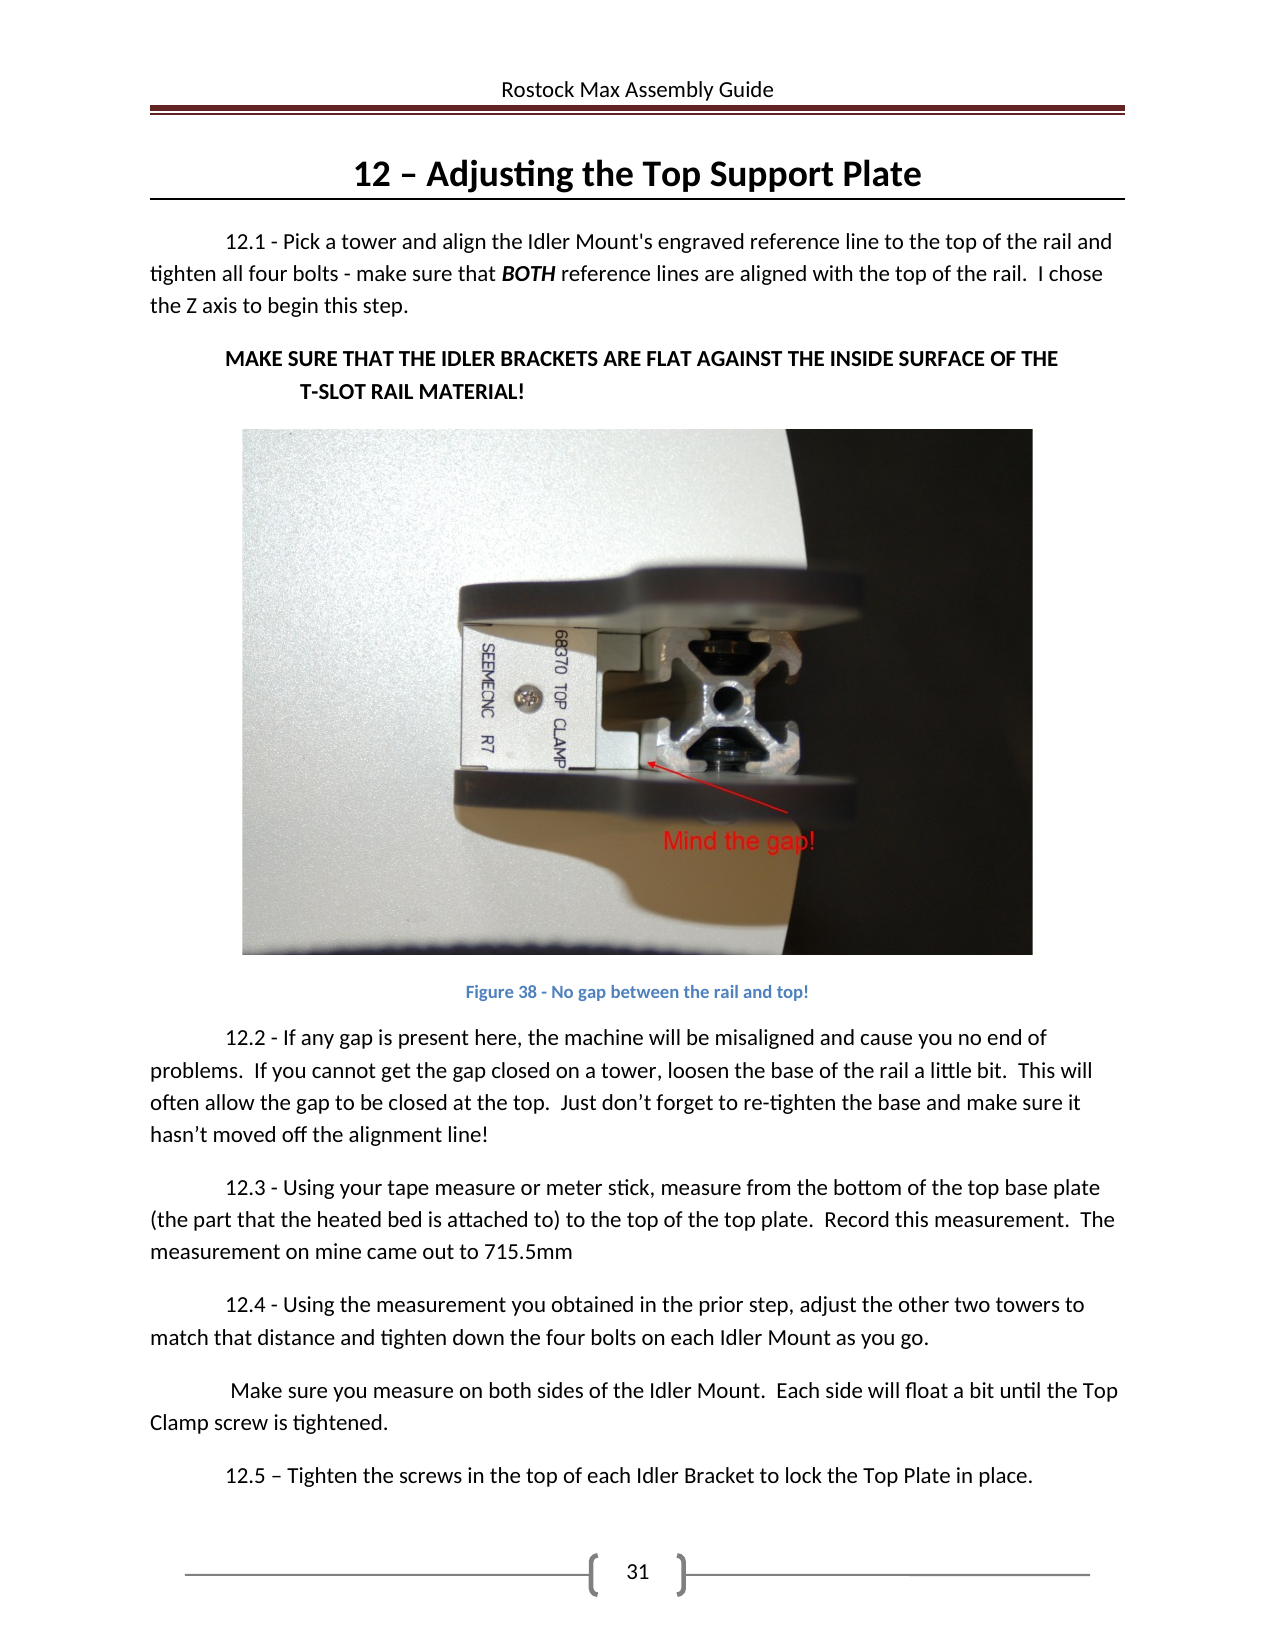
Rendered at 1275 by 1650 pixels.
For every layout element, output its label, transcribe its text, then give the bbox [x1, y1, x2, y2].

text 12.3 - Using your tape measure or meter stick, measure from the bottom of the top base plate (the part that the heated bed is attached to) to the top of the top plate. Record this measurement. The measurement on mine came out to 715.5mm [150, 1173, 1125, 1266]
subtitle 12 – Adjusting the Top Support Plate [150, 150, 1125, 198]
picture [242, 429, 1033, 955]
text 12.2 - If any gap is present here, the machine will be misaligned and cause you no end of problems. If you cannot get the gap closed on a tower, loosen the base of the rail a little bit. This will often allow the gap to be closed at the top. Just don’t forget to re-tighten the base and make sure it hasn’t moved off the alignment line! [150, 1023, 1125, 1148]
text 12.5 – Tighten the screws in the top of each Idler Bracket to lock the Top Plate in place. [150, 1461, 1125, 1489]
text MAKE SURE THAT THE IDLER BRACKETS ARE FLAT AGAINST THE INSIDE SURFACE OF THE T-SLOT RAIL MATERIAL! [150, 344, 1125, 405]
text Make sure you measure on both sides of the Idler Mount. Each side will float a bit until the Top Clamp screw is tightened. [150, 1376, 1125, 1436]
text 12.1 - Pick a tower and align the Idler Mount's engraved reference line to the top of the rail and tighten all four bolts - make sure that BOTH reference lines are aligned with the top of the rail. I chose the Z axis to begin this step. [150, 227, 1125, 319]
text 12.4 - Using the measurement you obtained in the prior step, adjust the other two towers to match that distance and tighten down the four bolts on each Idler Mount as you go. [150, 1291, 1125, 1351]
